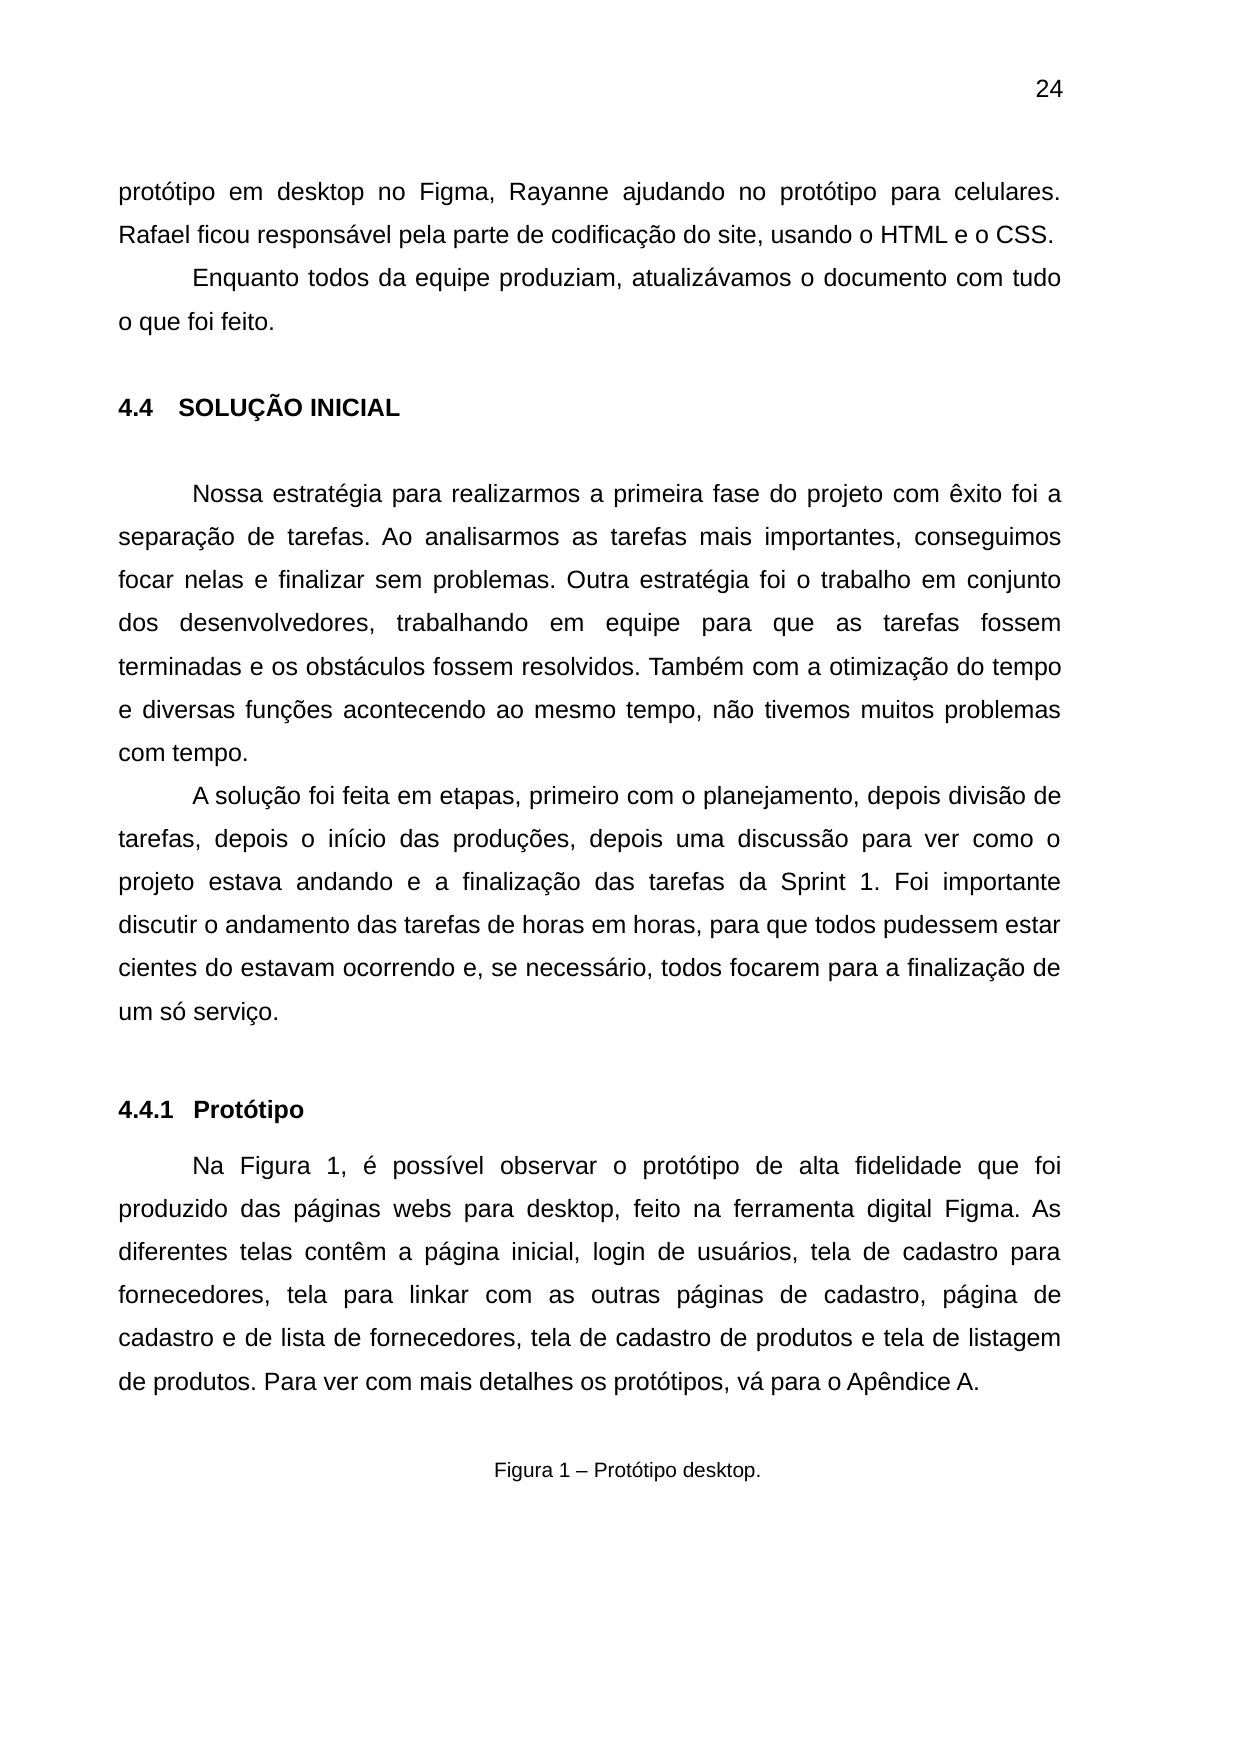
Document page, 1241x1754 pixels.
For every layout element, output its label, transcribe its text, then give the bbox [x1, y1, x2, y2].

text Figura 1 – Protótipo desktop. [118, 1457, 1063, 1481]
text Enquanto todos da equipe produziam, atualizávamos o documento com tudo o que foi feito. [118, 263, 1063, 335]
text Na Figura 1, é possível observar o protótipo de alta fidelidade que foi produzido das páginas webs para desktop, feito na ferramenta digital Figma. As diferentes telas contêm a página inicial, login de usuários, tela de cadastro para fornecedores, tela para linkar com as outras páginas de cadastro, página de cadastro e de lista de fornecedores, tela de cadastro de produtos e tela de listagem de produtos. Para ver com mais detalhes os protótipos, vá para o Apêndice A. [118, 1151, 1063, 1395]
subtitle SOLUÇÃO INICIAL [118, 393, 1063, 422]
subtitle Protótipo [118, 1095, 1063, 1124]
text A solução foi feita em etapas, primeiro com o planejamento, depois divisão de tarefas, depois o início das produções, depois uma discussão para ver como o projeto estava andando e a finalização das tarefas da Sprint 1. Foi importante discutir o andamento das tarefas de horas em horas, para que todos pudessem estar cientes do estavam ocorrendo e, se necessário, todos focarem para a finalização de um só serviço. [118, 781, 1063, 1025]
text Nossa estratégia para realizarmos a primeira fase do projeto com êxito foi a separação de tarefas. Ao analisarmos as tarefas mais importantes, conseguimos focar nelas e finalizar sem problemas. Outra estratégia foi o trabalho em conjunto dos desenvolvedores, trabalhando em equipe para que as tarefas fossem terminadas e os obstáculos fossem resolvidos. Também com a otimização do tempo e diversas funções acontecendo ao mesmo tempo, não tivemos muitos problemas com tempo. [118, 479, 1063, 767]
